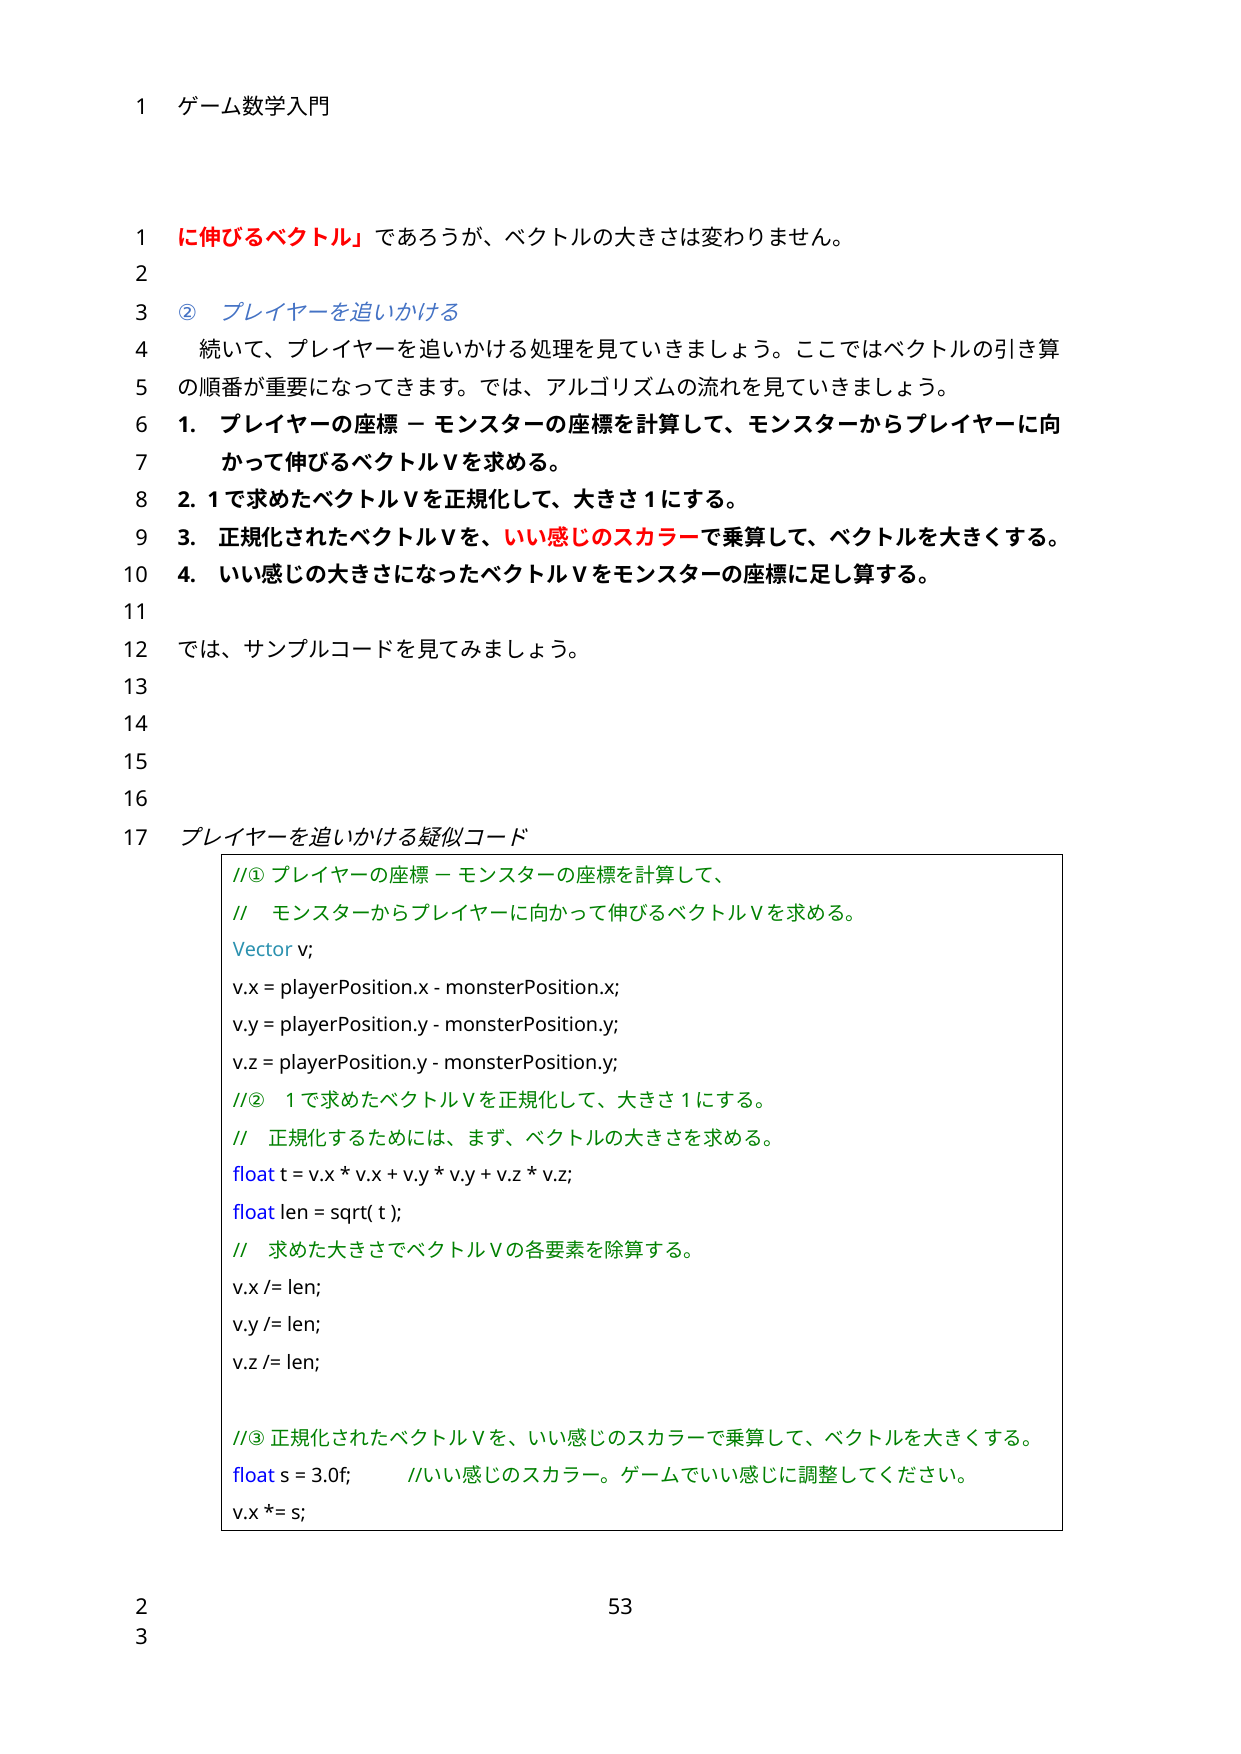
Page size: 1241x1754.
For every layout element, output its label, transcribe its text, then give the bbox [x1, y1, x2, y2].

text プレイヤーを追いかける疑似コード [177, 817, 1063, 854]
text ② プレイヤーを追いかける [177, 292, 1063, 329]
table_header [222, 855, 1062, 1530]
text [177, 217, 1063, 254]
text 続いて、プレイヤーを追いかける処理を見ていきましょう。ここではベクトルの引き算の順番が重要になってきます。では、アルゴリズムの流れを見ていきましょう。 [177, 329, 1063, 404]
text 3. 正規化されたベクトルVを、いい感じのスカラーで乗算して、ベクトルを大きくする。 [177, 517, 1063, 554]
text 1. プレイヤーの座標 － モンスターの座標を計算して、モンスターからプレイヤーに向かって伸びるベクトルVを求める。 [177, 404, 1063, 479]
text では、サンプルコードを見てみましょう。 [177, 629, 1063, 667]
text 4. いい感じの大きさになったベクトルVをモンスターの座標に足し算する。 [177, 554, 1063, 592]
text 2. 1で求めたベクトルVを正規化して、大きさ1にする。 [177, 479, 1063, 517]
